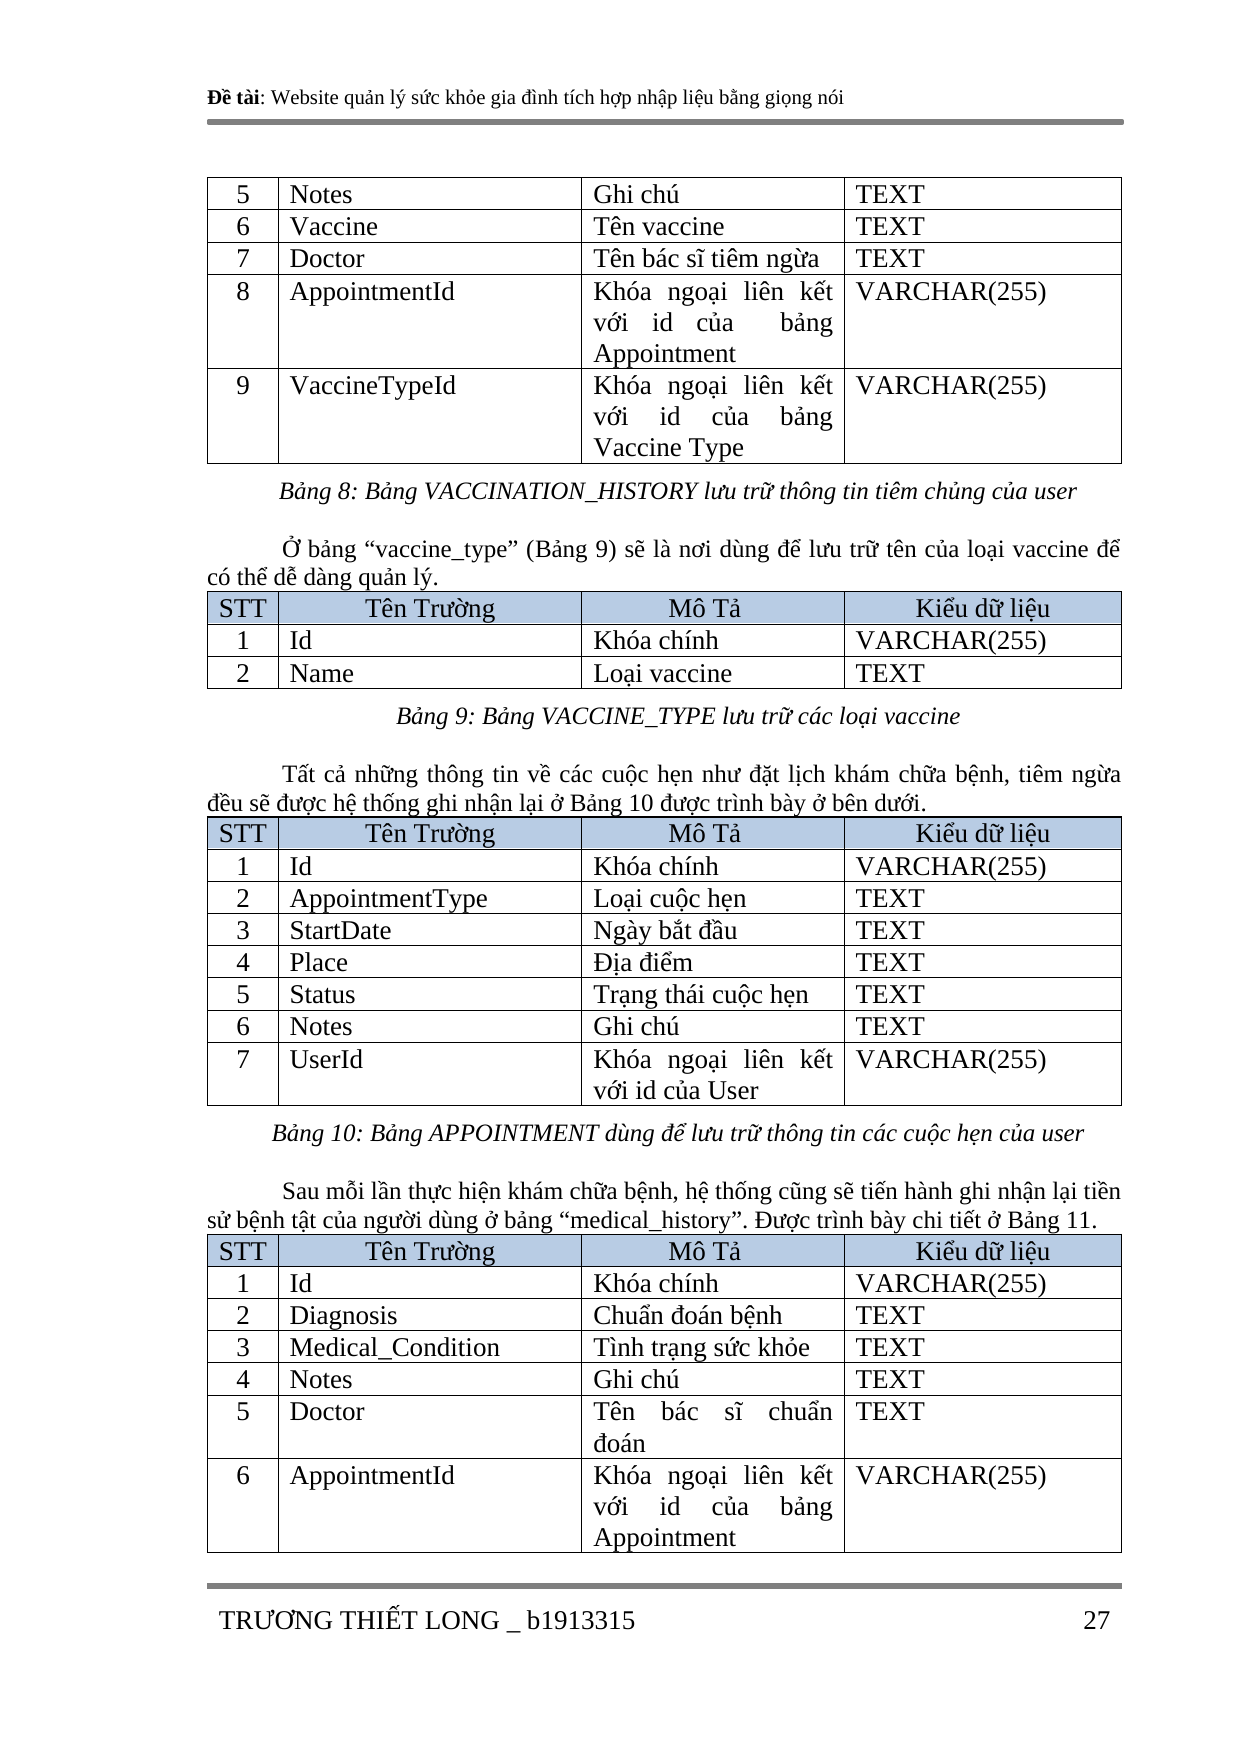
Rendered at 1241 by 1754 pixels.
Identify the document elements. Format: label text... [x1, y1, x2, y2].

table_cell Id [279, 850, 581, 881]
table_cell 1 [208, 625, 278, 656]
table_cell 6 [208, 1011, 278, 1042]
table_cell TEXT [845, 210, 1121, 242]
table_cell Khóa ngoại liên kết với id của User [582, 1043, 844, 1105]
table_cell Doctor [279, 1396, 581, 1458]
table_header Kiểu dữ liệu [845, 1235, 1121, 1266]
table_cell VARCHAR(255) [845, 625, 1121, 656]
table_header Mô Tả [582, 592, 844, 623]
table_cell Doctor [279, 243, 581, 274]
table_header STT [208, 592, 278, 623]
table_cell 6 [208, 1459, 278, 1552]
table_cell 4 [208, 1363, 278, 1394]
table_cell TEXT [845, 1299, 1121, 1330]
table_cell Place [279, 946, 581, 977]
table_cell TEXT [845, 1331, 1121, 1362]
table_header Tên Trường [279, 818, 581, 848]
table_header STT [208, 818, 278, 848]
table_cell VARCHAR(255) [845, 369, 1121, 463]
table_cell 2 [208, 882, 278, 913]
table_header Kiểu dữ liệu [845, 818, 1121, 848]
table_cell 3 [208, 1331, 278, 1362]
table_header STT [208, 1235, 278, 1266]
table_cell Ngày bắt đầu [582, 914, 844, 945]
table_cell TEXT [845, 1396, 1121, 1458]
text Bảng 8: Bảng VACCINATION_HISTORY lưu trữ thông tin tiêm chủng của user [207, 476, 1122, 505]
table_cell Khóa chính [582, 1267, 844, 1298]
table_cell AppointmentId [279, 1459, 581, 1552]
table_cell TEXT [845, 657, 1121, 688]
table_header Tên Trường [279, 1235, 581, 1266]
table_cell Id [279, 1267, 581, 1298]
text Tất cả những thông tin về các cuộc hẹn như đặt lịch khám chữa bệnh, tiêm ngừa đều sẽ được hệ thống ghi nhận lại ở Bảng 10 được trình bày ở bên dưới. [207, 759, 1122, 816]
table_cell 1 [208, 850, 278, 881]
table_cell Ghi chú [582, 178, 844, 209]
table_cell 8 [208, 275, 278, 368]
table_cell TEXT [845, 978, 1121, 1009]
table_cell UserId [279, 1043, 581, 1105]
table_cell Ghi chú [582, 1011, 844, 1042]
table_cell Tình trạng sức khỏe [582, 1331, 844, 1362]
table_cell 5 [208, 178, 278, 209]
table_cell Notes [279, 178, 581, 209]
table_cell Khóa ngoại liên kết với id của bảng Vaccine Type [582, 369, 844, 463]
table_cell Loại cuộc hẹn [582, 882, 844, 913]
table_cell 9 [208, 369, 278, 463]
text Sau mỗi lần thực hiện khám chữa bệnh, hệ thống cũng sẽ tiến hành ghi nhận lại tiền sử bệnh tật của người dùng ở bảng “medical_history”. Được trình bày chi tiết ở Bảng 11. [207, 1176, 1122, 1233]
table_cell 1 [208, 1267, 278, 1298]
table_header Mô Tả [582, 1235, 844, 1266]
table_cell VARCHAR(255) [845, 1043, 1121, 1105]
table_header Kiểu dữ liệu [845, 592, 1121, 623]
table_cell AppointmentType [279, 882, 581, 913]
table_cell VARCHAR(255) [845, 1267, 1121, 1298]
table_cell Medical_Condition [279, 1331, 581, 1362]
table_cell VARCHAR(255) [845, 1459, 1121, 1552]
table_cell Name [279, 657, 581, 688]
table_cell 3 [208, 914, 278, 945]
table_cell Notes [279, 1363, 581, 1394]
table_cell Khóa chính [582, 625, 844, 656]
table_cell Khóa ngoại liên kết với id của bảng Appointment [582, 275, 844, 368]
table_cell Tên bác sĩ tiêm ngừa [582, 243, 844, 274]
table_cell Notes [279, 1011, 581, 1042]
table_cell 7 [208, 243, 278, 274]
table_cell Vaccine [279, 210, 581, 242]
table_cell Tên bác sĩ chuẩn đoán [582, 1396, 844, 1458]
table_cell Id [279, 625, 581, 656]
table_cell VaccineTypeId [279, 369, 581, 463]
table_cell TEXT [845, 946, 1121, 977]
table_header Tên Trường [279, 592, 581, 623]
text Ở bảng “vaccine_type” (Bảng 9) sẽ là nơi dùng để lưu trữ tên của loại vaccine để có thể dễ dàng quản lý. [207, 534, 1122, 591]
table_cell TEXT [845, 1363, 1121, 1394]
table_cell Trạng thái cuộc hẹn [582, 978, 844, 1009]
table_header Mô Tả [582, 818, 844, 848]
table_cell Chuẩn đoán bệnh [582, 1299, 844, 1330]
table_cell 6 [208, 210, 278, 242]
table_cell VARCHAR(255) [845, 850, 1121, 881]
table_cell 7 [208, 1043, 278, 1105]
table_cell TEXT [845, 243, 1121, 274]
table_cell TEXT [845, 914, 1121, 945]
table_cell Khóa ngoại liên kết với id của bảng Appointment [582, 1459, 844, 1552]
table_cell Khóa chính [582, 850, 844, 881]
table_cell Diagnosis [279, 1299, 581, 1330]
table_cell StartDate [279, 914, 581, 945]
table_cell Địa điểm [582, 946, 844, 977]
text Bảng 9: Bảng VACCINE_TYPE lưu trữ các loại vaccine [207, 701, 1122, 730]
table_cell Ghi chú [582, 1363, 844, 1394]
table_cell Loại vaccine [582, 657, 844, 688]
table_cell 2 [208, 1299, 278, 1330]
table_cell TEXT [845, 1011, 1121, 1042]
table_cell AppointmentId [279, 275, 581, 368]
table_cell 5 [208, 1396, 278, 1458]
table_cell 5 [208, 978, 278, 1009]
text Bảng 10: Bảng APPOINTMENT dùng để lưu trữ thông tin các cuộc hẹn của user [207, 1118, 1122, 1147]
table_cell VARCHAR(255) [845, 275, 1121, 368]
table_cell TEXT [845, 882, 1121, 913]
table_cell 2 [208, 657, 278, 688]
table_cell Tên vaccine [582, 210, 844, 242]
table_cell 4 [208, 946, 278, 977]
table_cell TEXT [845, 178, 1121, 209]
table_cell Status [279, 978, 581, 1009]
